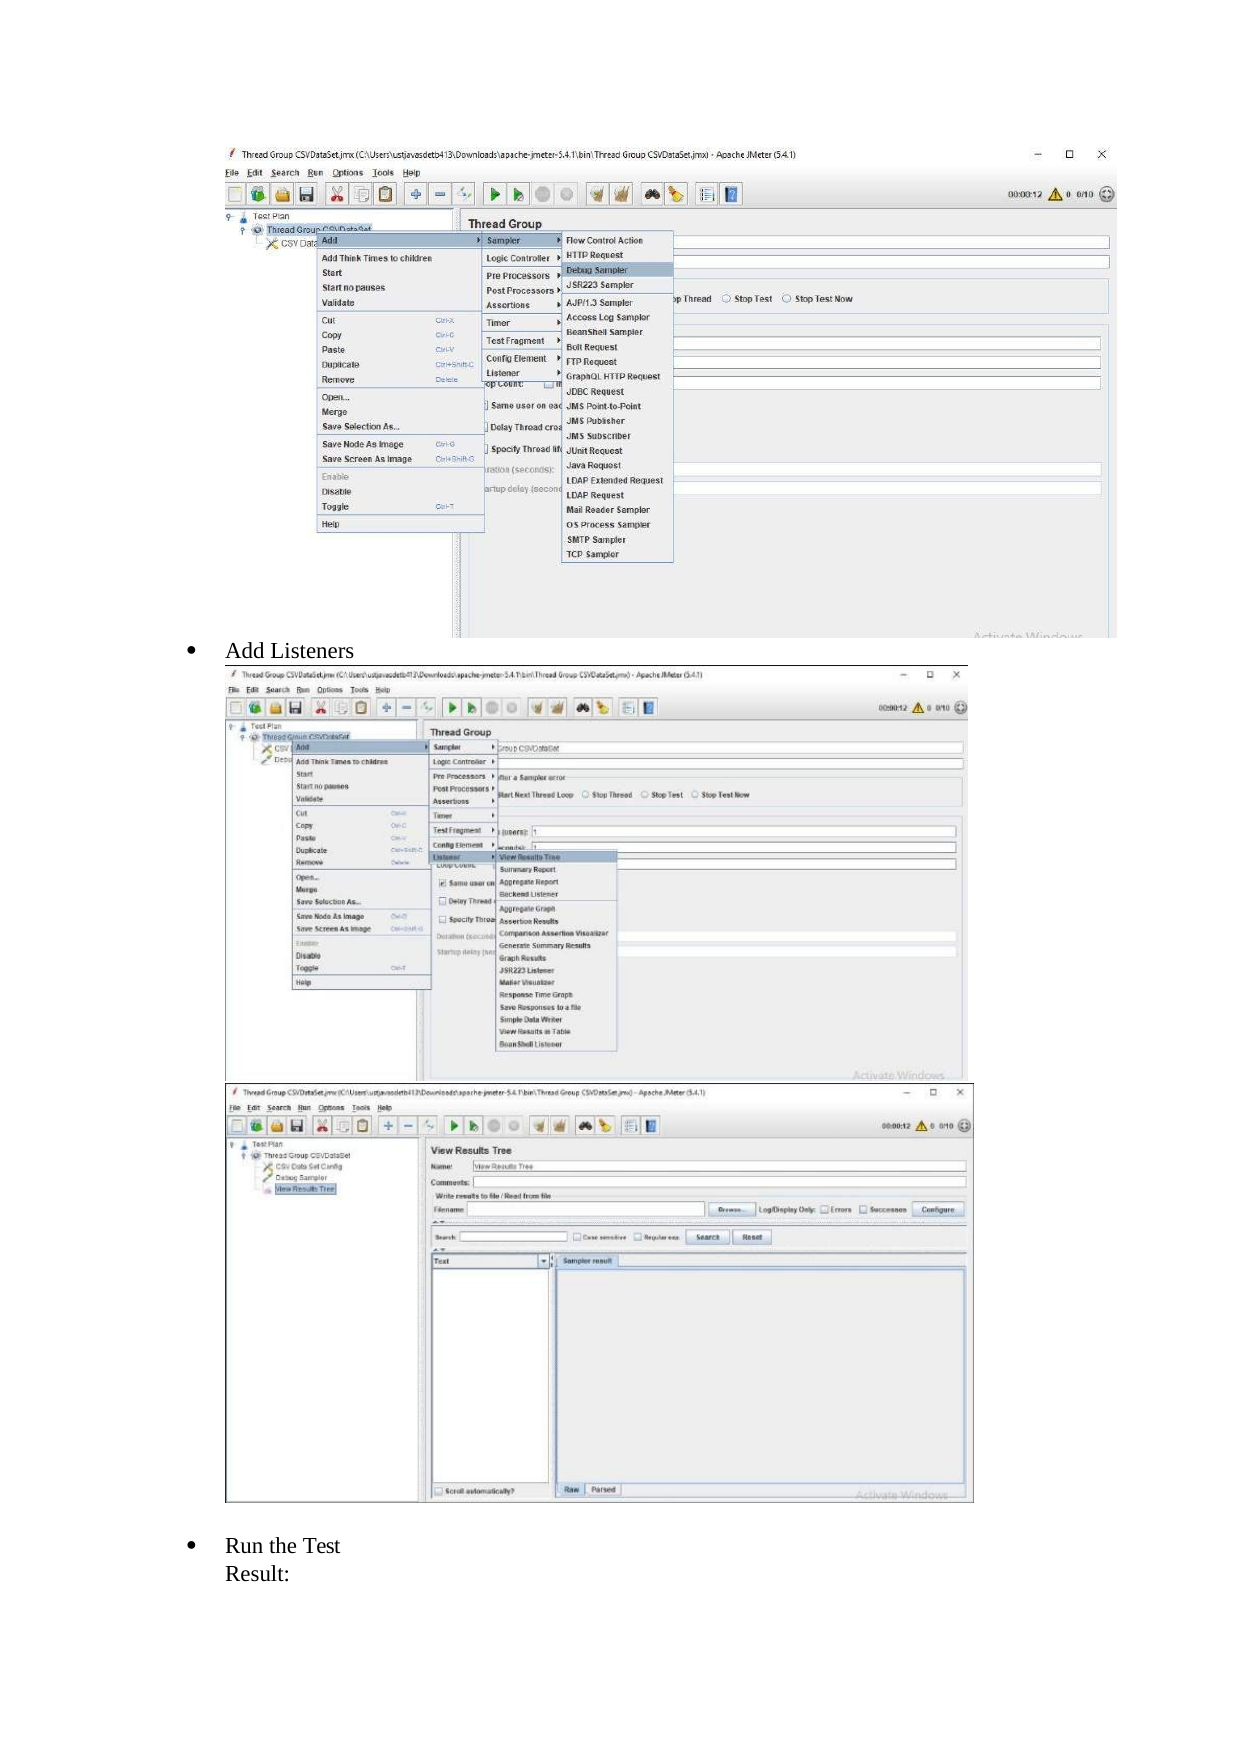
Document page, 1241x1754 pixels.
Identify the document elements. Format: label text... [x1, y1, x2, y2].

list Add Listeners [187, 637, 1176, 664]
picture [225, 147, 1117, 638]
list Run the Test Result: [187, 1532, 342, 1586]
picture [225, 665, 968, 1081]
picture [225, 1083, 974, 1503]
